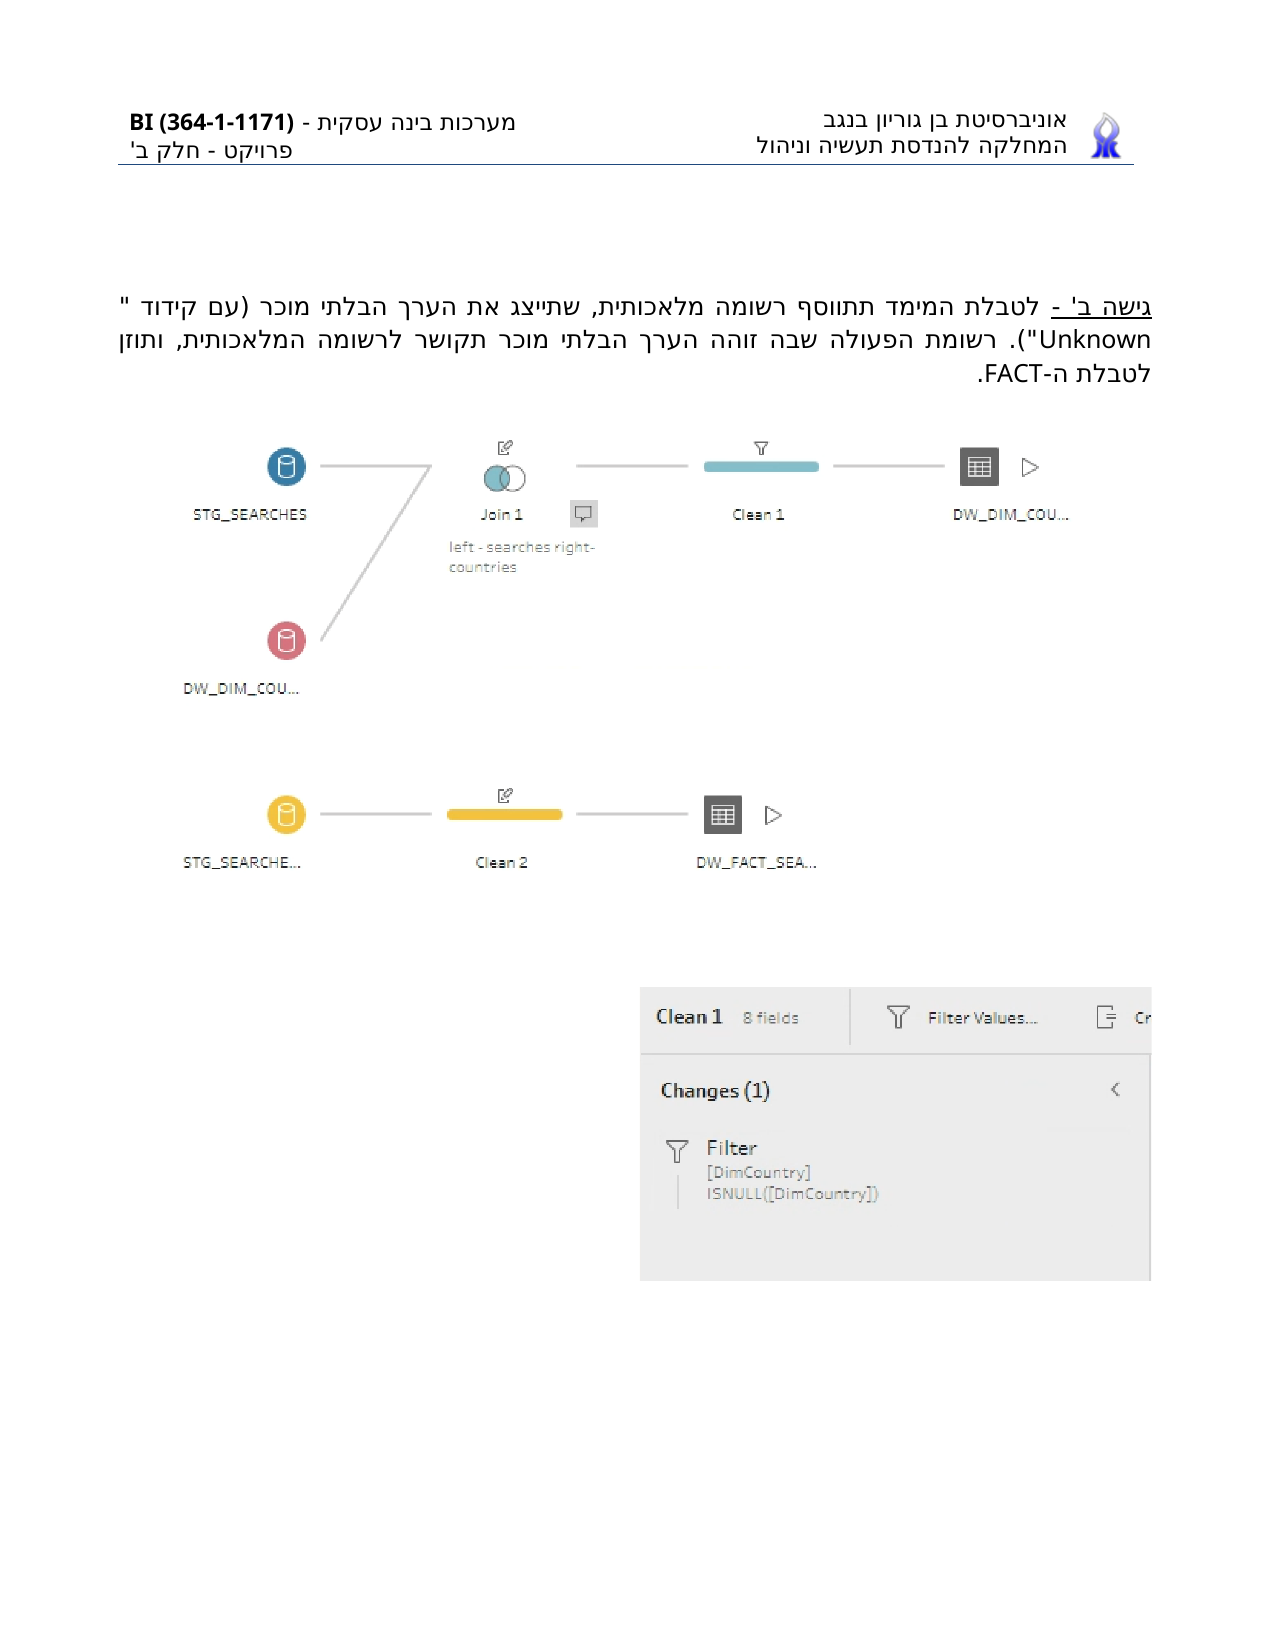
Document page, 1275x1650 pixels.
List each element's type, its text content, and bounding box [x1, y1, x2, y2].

picture [118, 401, 1152, 929]
text גישה ב' - לטבלת המימד תתווסף רשומה מלאכותית, שתייצג את הערך הבלתי מוכר (עם קידוד "Unknown"). רשומת הפעולה שבה זוהה הערך הבלתי מוכר תקושר לרשומה המלאכותית, ותוזן לטבלת ה-FACT. [118, 292, 1152, 389]
picture [1089, 111, 1123, 159]
picture [639, 987, 1152, 1281]
